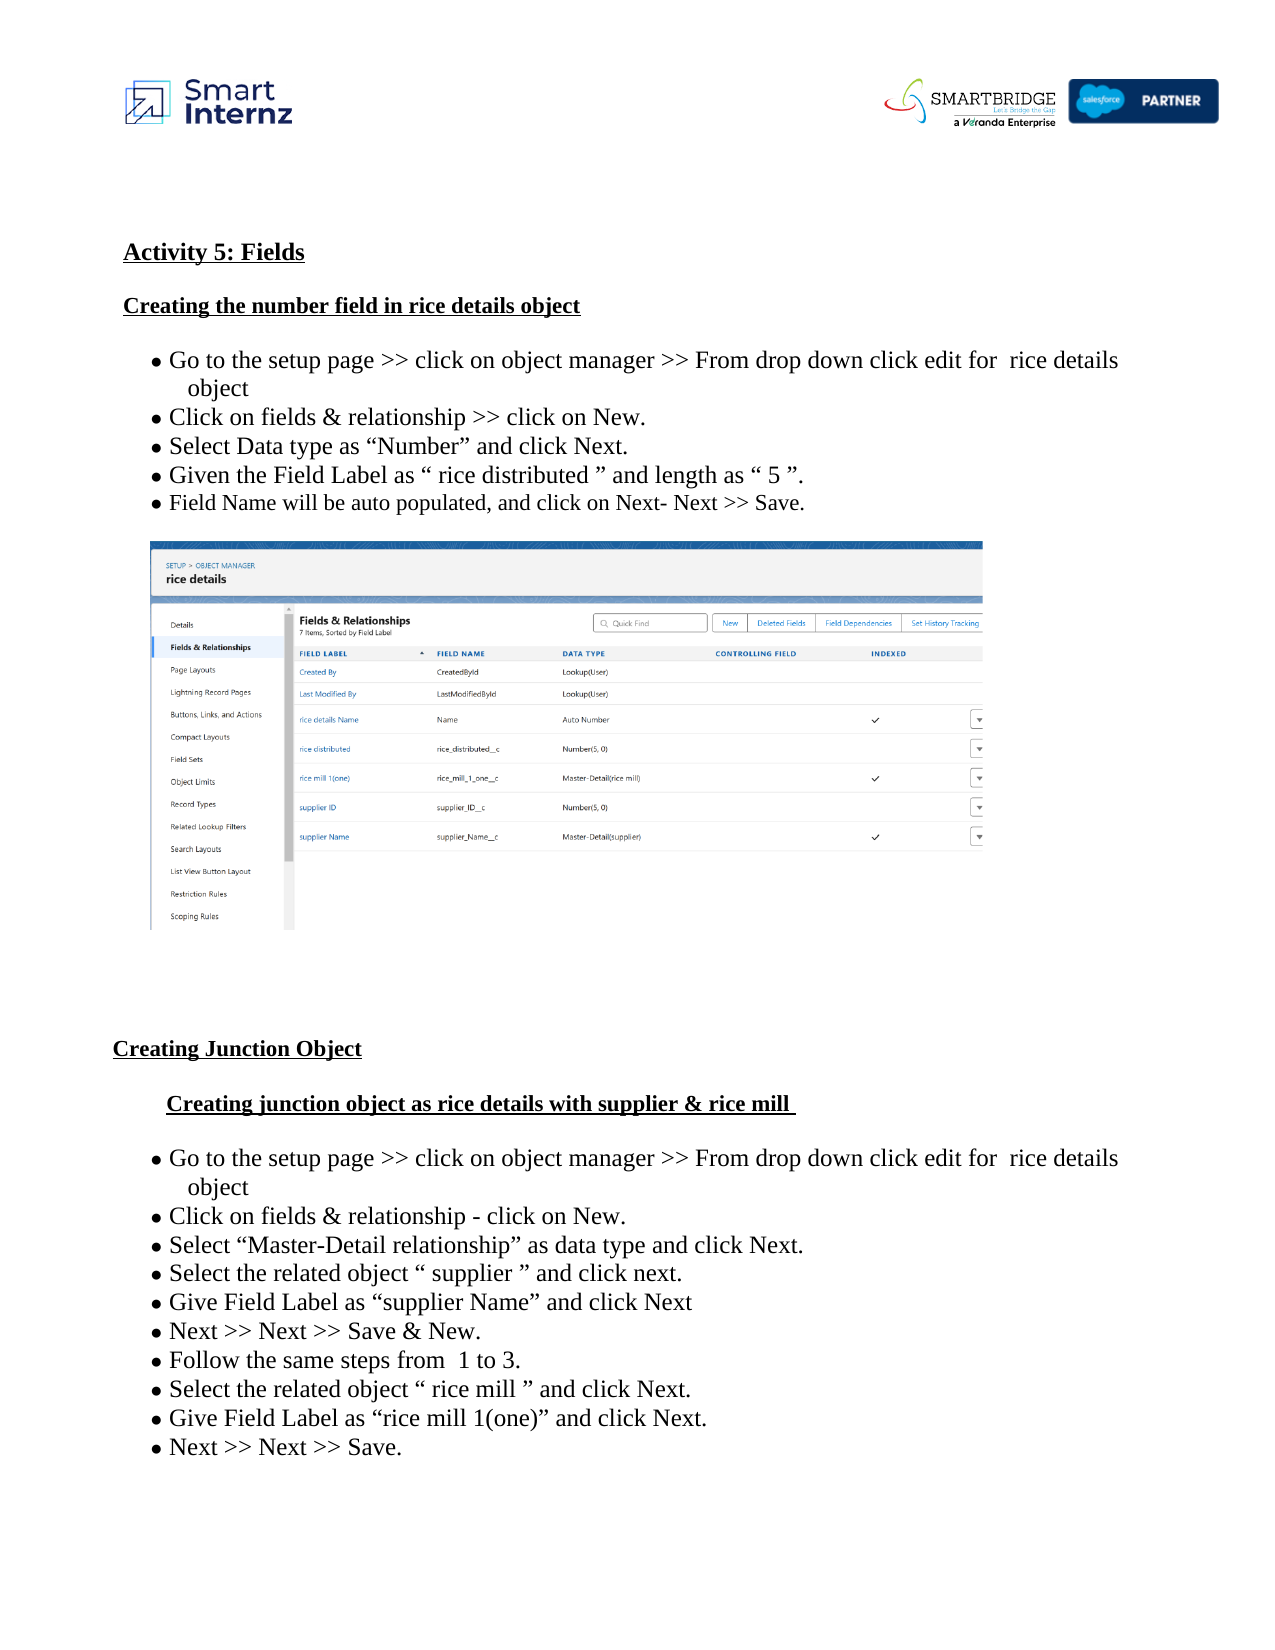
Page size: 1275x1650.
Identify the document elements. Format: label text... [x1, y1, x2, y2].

subtitle Give Field Label as “rice mill 1(one)” and click Next. [150, 1403, 1162, 1432]
subtitle Go to the setup page >> click on object manager >> From drop down click edit for rice details object [150, 1143, 1162, 1201]
subtitle Follow the same steps from 1 to 3. [150, 1345, 1162, 1374]
subtitle Given the Field Label as “ rice distributed ” and length as “ 5 ”. [150, 460, 1162, 489]
subtitle Next >> Next >> Save. [150, 1432, 1162, 1460]
subtitle Creating Junction Object [112, 1035, 1162, 1061]
picture [120, 79, 297, 124]
picture [875, 73, 1219, 132]
subtitle Select the related object “ rice mill ” and click Next. [150, 1374, 1162, 1403]
subtitle Activity 5: Fields [123, 237, 1162, 265]
subtitle Select “Master-Detail relationship” as data type and click Next. [150, 1230, 1162, 1258]
subtitle Creating the number field in rice details object [123, 292, 1162, 318]
picture [150, 541, 983, 930]
subtitle Next >> Next >> Save & New. [150, 1316, 1162, 1345]
subtitle Give Field Label as “supplier Name” and click Next [150, 1287, 1162, 1316]
subtitle Creating junction object as rice details with supplier & rice mill [150, 1090, 1162, 1117]
subtitle Click on fields & relationship - click on New. [150, 1201, 1162, 1229]
subtitle Select the related object “ supplier ” and click next. [150, 1258, 1162, 1287]
subtitle Click on fields & relationship >> click on New. [150, 402, 1162, 431]
subtitle Select Data type as “Number” and click Next. [150, 431, 1162, 460]
subtitle Go to the setup page >> click on object manager >> From drop down click edit for rice details object [150, 345, 1162, 402]
subtitle Field Name will be auto populated, and click on Next- Next >> Save. [150, 489, 1162, 515]
